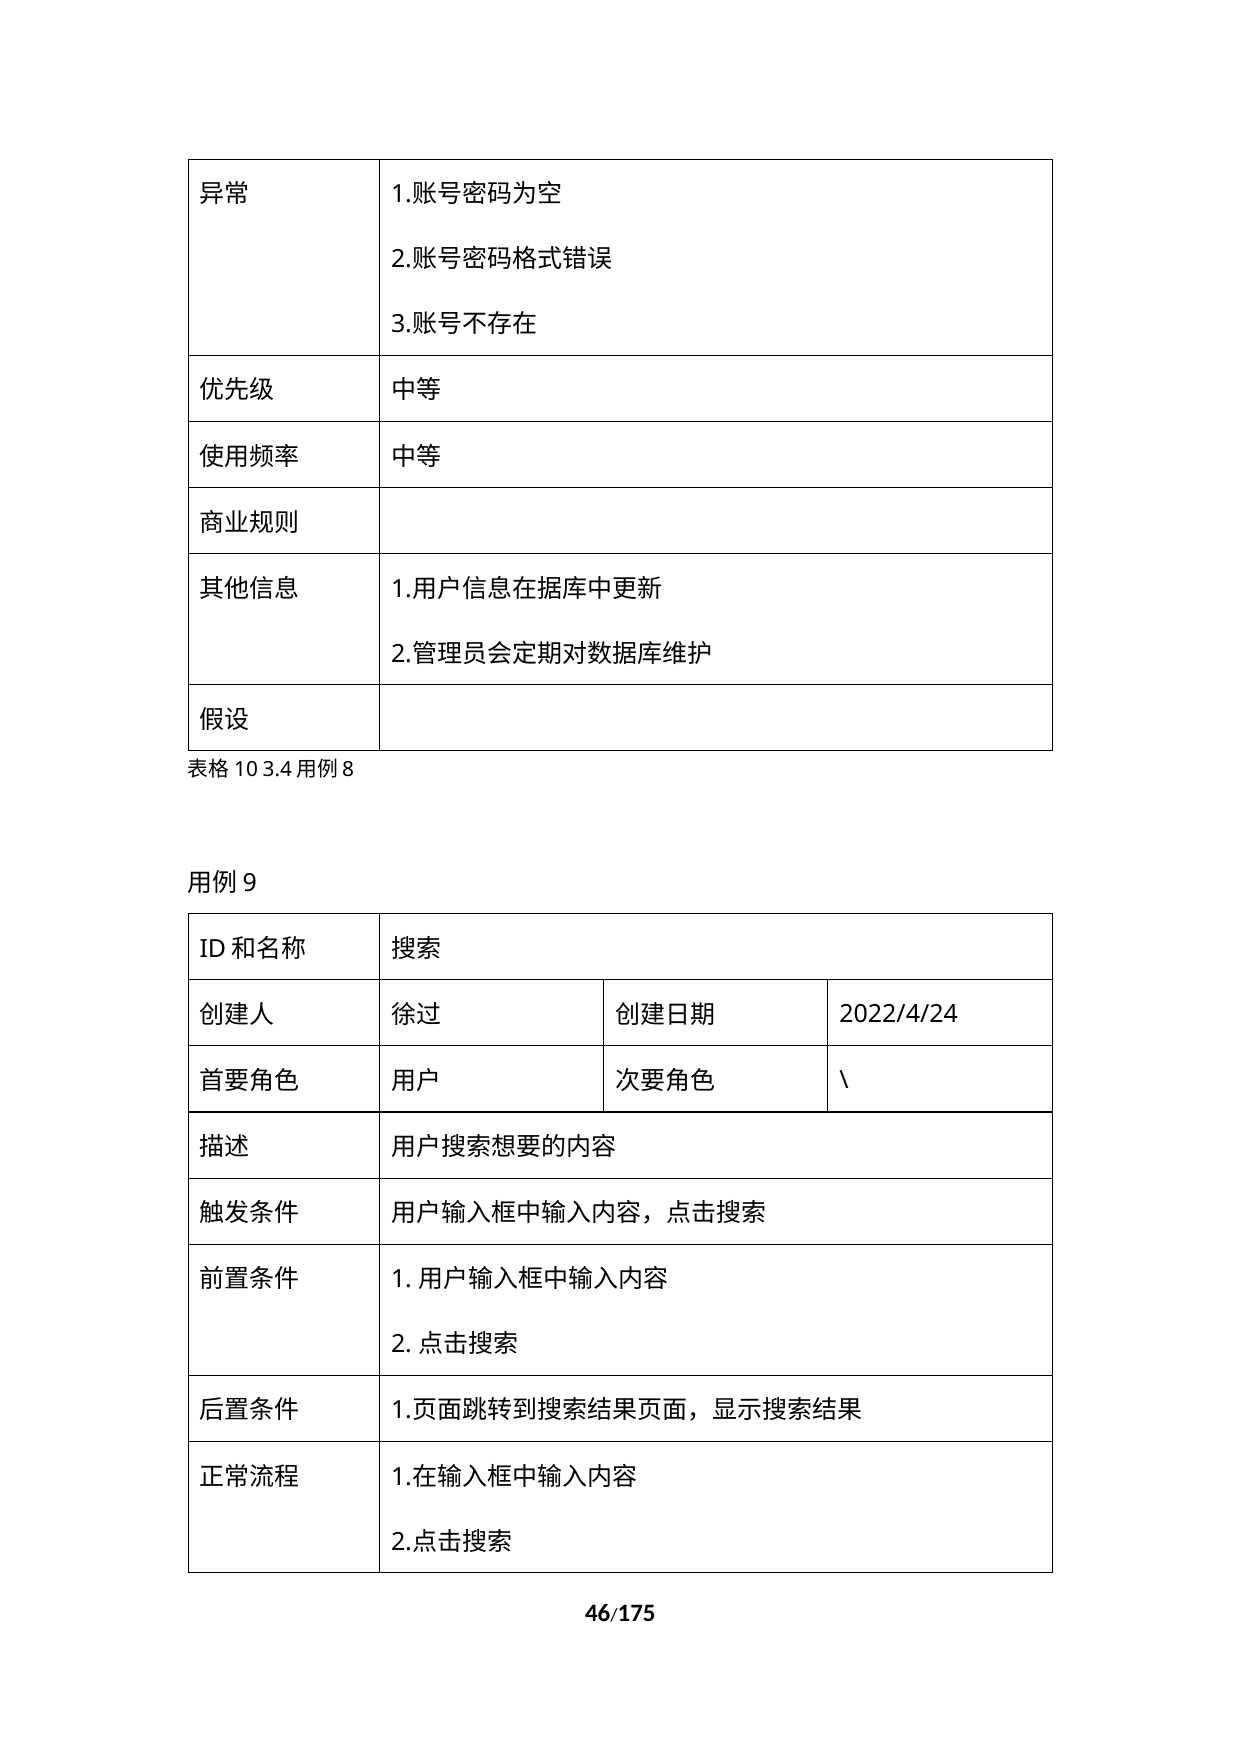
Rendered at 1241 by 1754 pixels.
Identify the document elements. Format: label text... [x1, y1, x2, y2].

table_header 搜索 [380, 914, 1052, 979]
table_cell 次要角色 [604, 1046, 827, 1111]
table_cell [380, 685, 1052, 750]
text 用例9 [187, 848, 1053, 913]
table_cell 创建人 [189, 980, 379, 1045]
table_cell 商业规则 [189, 488, 379, 553]
table_cell 徐过 [380, 980, 603, 1045]
table_cell [380, 488, 1052, 553]
table_cell 首要角色 [189, 1046, 379, 1111]
table_cell 假设 [189, 685, 379, 750]
table_cell 正常流程 [189, 1442, 379, 1572]
table_header ID和名称 [189, 914, 379, 979]
table_cell 创建日期 [604, 980, 827, 1045]
table_cell \ [828, 1046, 1052, 1111]
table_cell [380, 1442, 1052, 1572]
table_cell 触发条件 [189, 1179, 379, 1243]
table_cell 中等 [380, 356, 1052, 421]
table_cell 使用频率 [189, 422, 379, 487]
table_cell 优先级 [189, 356, 379, 421]
table_cell 中等 [380, 422, 1052, 487]
table_cell 1.账号密码为空 2.账号密码格式错误 3.账号不存在 [380, 160, 1052, 354]
table_cell 用户搜索想要的内容 [380, 1113, 1052, 1177]
text 表格 10 3.4用例8 [187, 751, 1053, 783]
table_cell 用户输入框中输入内容，点击搜索 [380, 1179, 1052, 1243]
table_cell 2022/4/24 [828, 980, 1052, 1045]
table_cell 1. 用户输入框中输入内容 2. 点击搜索 [380, 1245, 1052, 1374]
table_cell 前置条件 [189, 1245, 379, 1374]
table_cell 其他信息 [189, 554, 379, 684]
table_cell 1.页面跳转到搜索结果页面，显示搜索结果 [380, 1376, 1052, 1441]
table_cell 1.用户信息在据库中更新 2.管理员会定期对数据库维护 [380, 554, 1052, 684]
table_cell 异常 [189, 160, 379, 354]
table_cell 后置条件 [189, 1376, 379, 1441]
table_cell 用户 [380, 1046, 603, 1111]
table_cell 描述 [189, 1113, 379, 1177]
